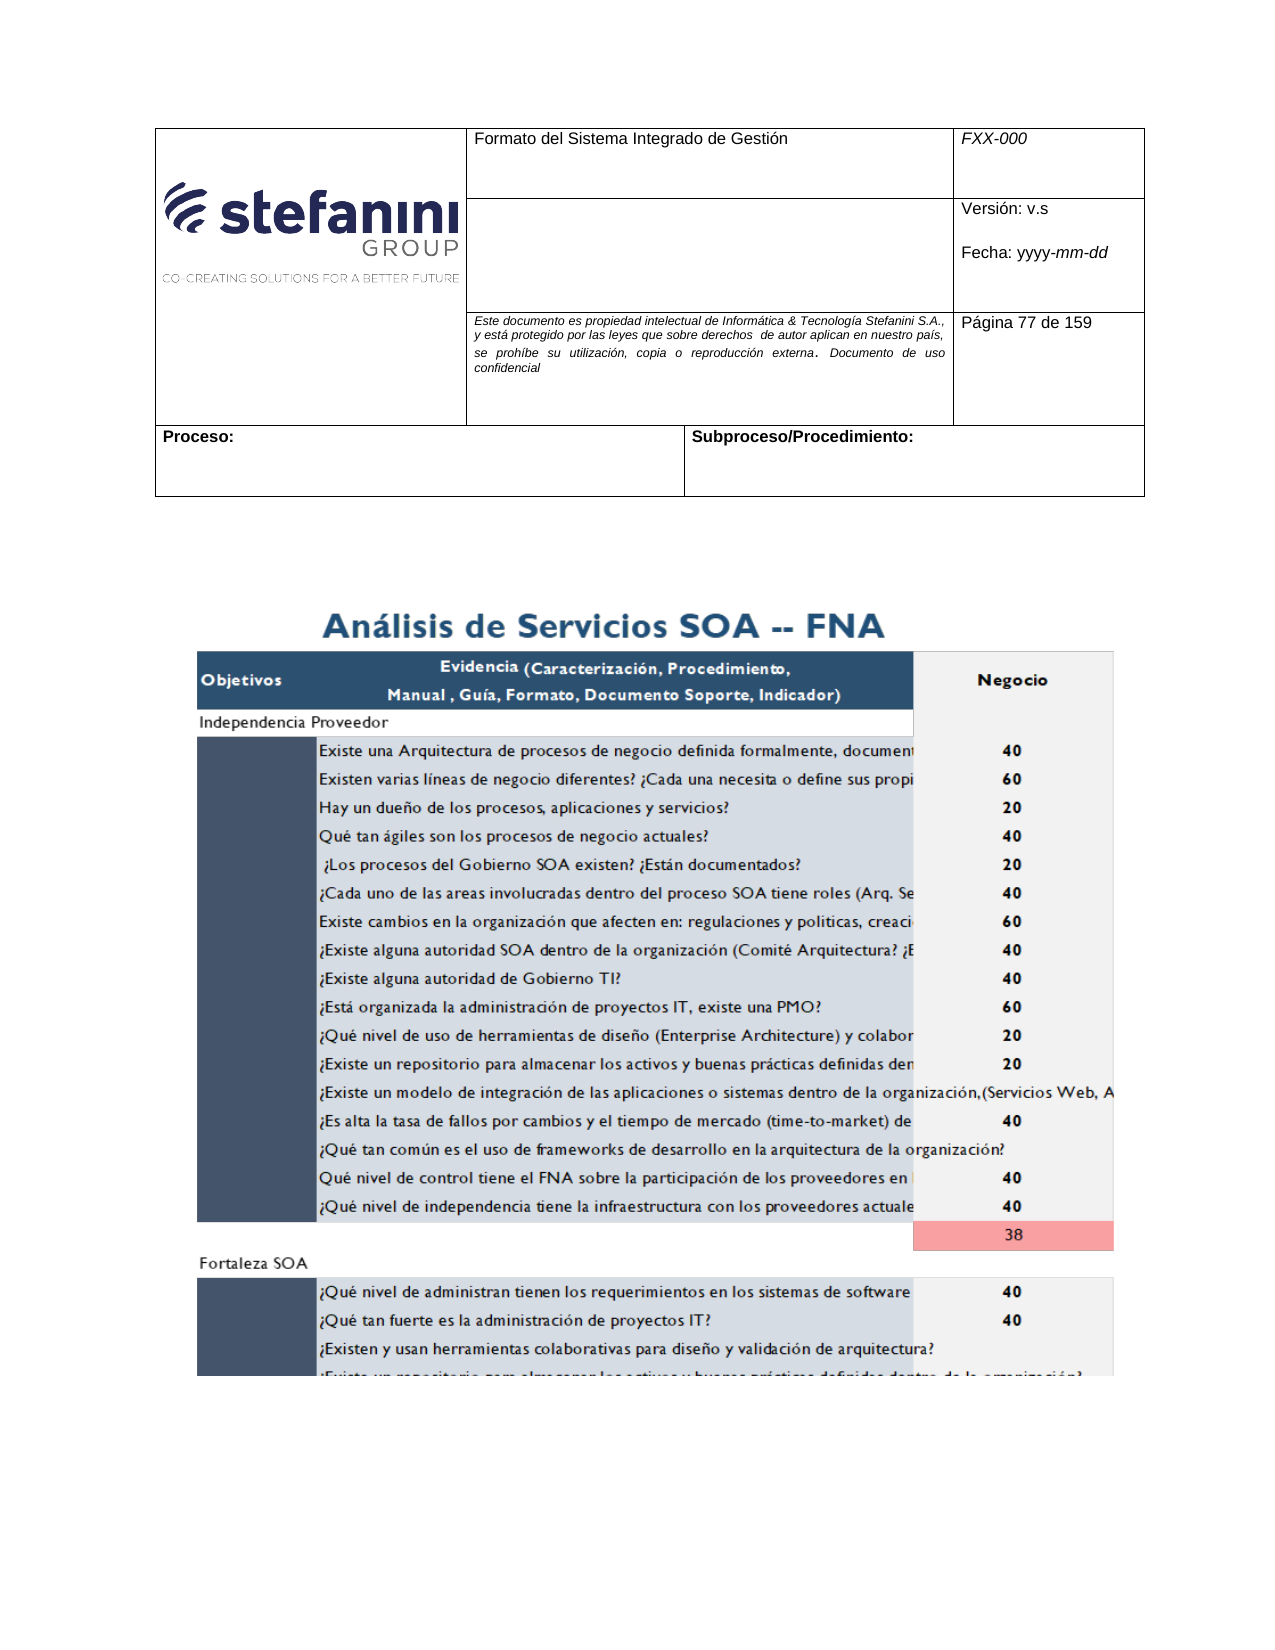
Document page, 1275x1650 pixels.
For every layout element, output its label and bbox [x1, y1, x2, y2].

picture [162, 182, 460, 286]
picture [196, 599, 1115, 1376]
